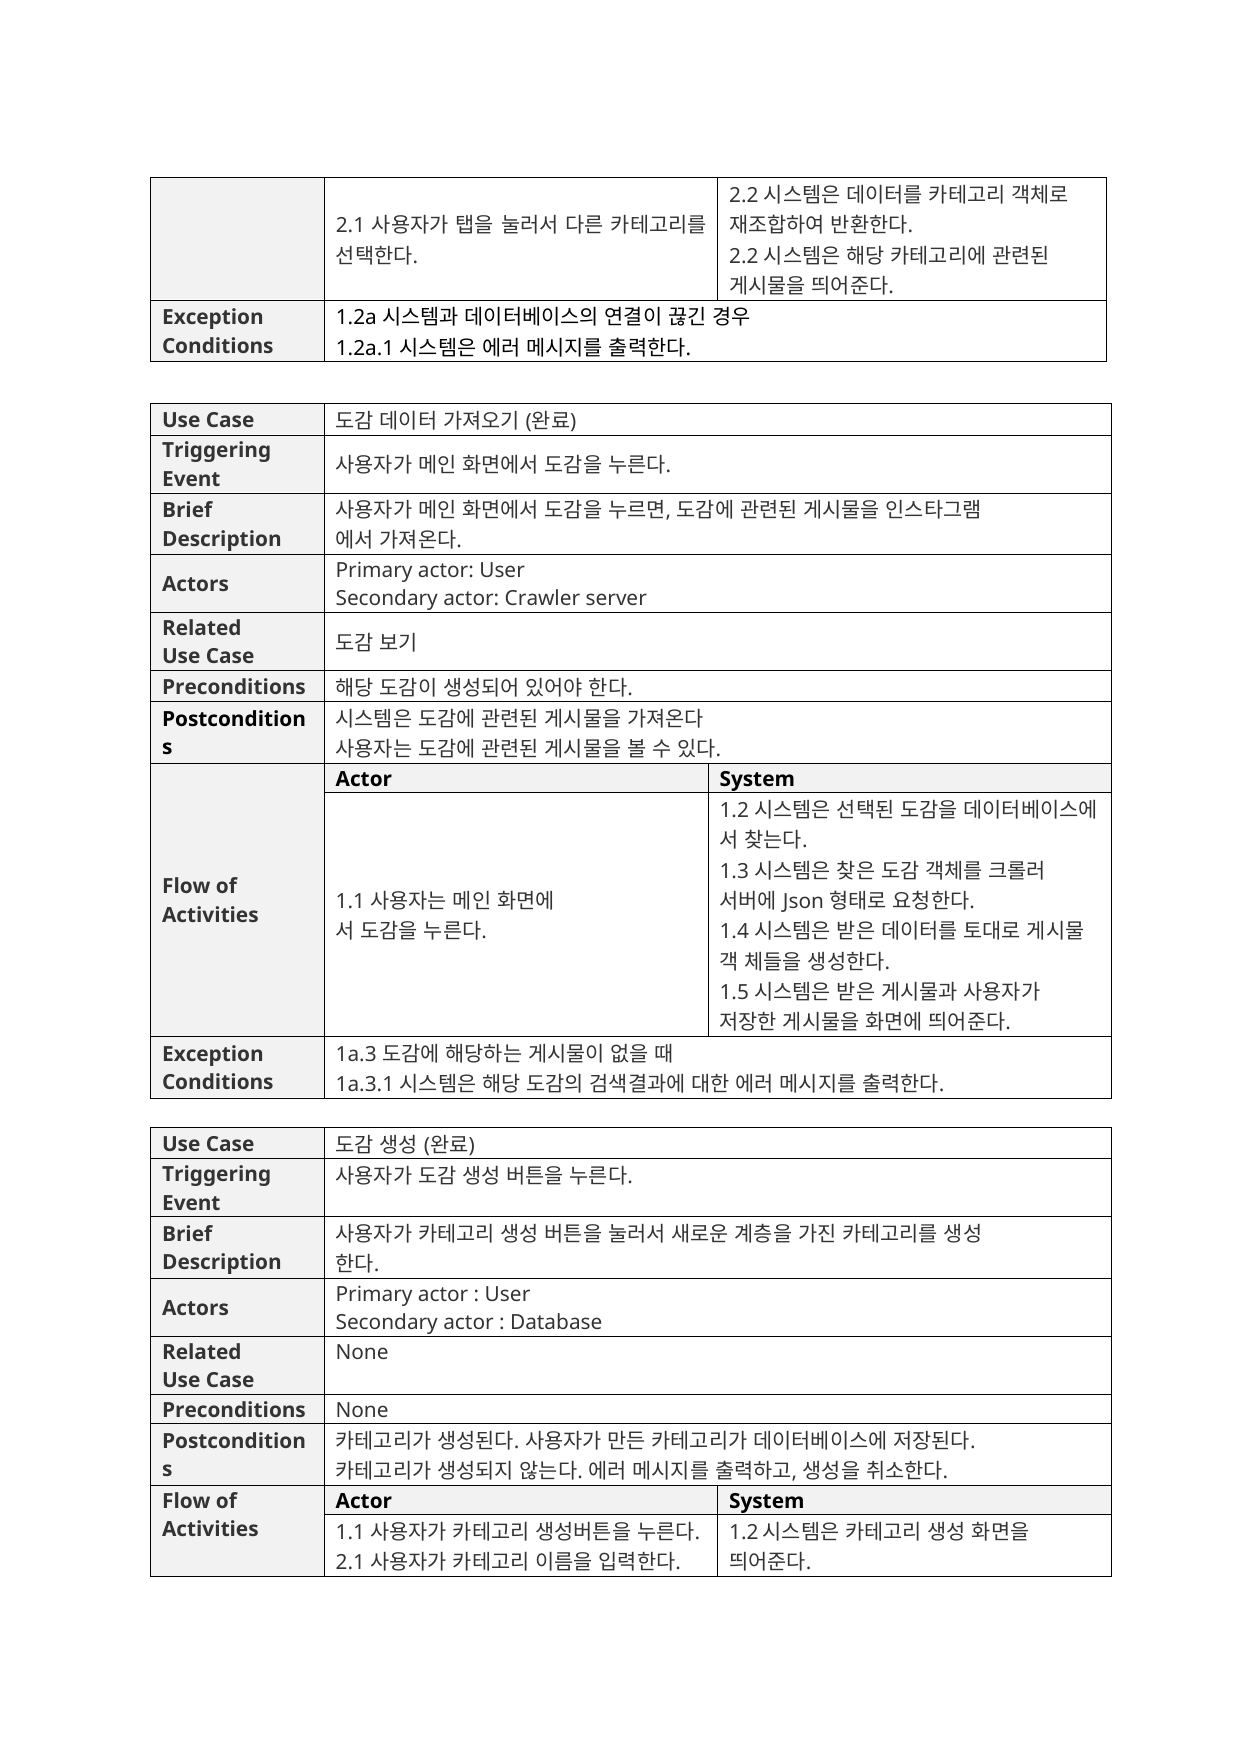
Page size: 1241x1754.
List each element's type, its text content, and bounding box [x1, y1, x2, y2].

table_cell Actors [151, 555, 324, 612]
table_cell Actor [325, 1486, 717, 1514]
table_cell 해당 도감이 생성되어 있어야 한다. [325, 671, 1111, 701]
table_cell Primary actor: User Secondary actor: Crawler server [325, 555, 1111, 612]
table_header 도감 데이터 가져오기 (완료) [325, 404, 1111, 434]
table_cell Actor [325, 764, 708, 792]
table_cell System [709, 764, 1111, 792]
table_cell 도감 보기 [325, 613, 1111, 670]
table_cell Brief Description [151, 494, 324, 554]
table_cell 사용자가 도감 생성 버튼을 누른다. [325, 1159, 1111, 1216]
table_cell Triggering Event [151, 436, 324, 492]
table_cell Postconditions [151, 1424, 324, 1485]
table_cell 시스템은 도감에 관련된 게시물을 가져온다 사용자는 도감에 관련된 게시물을 볼 수 있다. [325, 702, 1111, 763]
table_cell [718, 1515, 1111, 1576]
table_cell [325, 178, 717, 299]
table_cell Exception Conditions [151, 1037, 324, 1097]
table_cell 사용자가 메인 화면에서 도감을 누르면, 도감에 관련된 게시물을 인스타그램 에서 가져온다. [325, 494, 1111, 554]
table_cell Exception Conditions [151, 301, 324, 361]
table_cell Flow of Activities [151, 1486, 324, 1576]
table_cell 1.2a 시스템과 데이터베이스의 연결이 끊긴 경우 1.2a.1 시스템은 에러 메시지를 출력한다. [325, 301, 1106, 361]
table_cell 사용자가 카테고리 생성 버튼을 눌러서 새로운 계층을 가진 카테고리를 생성 한다. [325, 1217, 1111, 1278]
table_header Use Case [151, 1128, 324, 1158]
table_header Use Case [151, 404, 324, 434]
table_cell Actors [151, 1279, 324, 1336]
table_cell Related Use Case [151, 1337, 324, 1394]
table_cell Primary actor : User Secondary actor : Database [325, 1279, 1111, 1336]
table_cell Related Use Case [151, 613, 324, 670]
table_cell Postconditions [151, 702, 324, 763]
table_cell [325, 1515, 717, 1576]
table_cell Flow of Activities [151, 764, 324, 1036]
table_cell Preconditions [151, 1395, 324, 1423]
table_cell None [325, 1337, 1111, 1394]
table_cell 1.1 사용자는 메인 화면에 서 도감을 누른다. [325, 793, 708, 1036]
table_cell Preconditions [151, 671, 324, 701]
table_header 도감 생성 (완료) [325, 1128, 1111, 1158]
table_cell Brief Description [151, 1217, 324, 1278]
table_cell Triggering Event [151, 1159, 324, 1216]
table_cell 사용자가 메인 화면에서 도감을 누른다. [325, 436, 1111, 492]
table_cell 카테고리가 생성된다. 사용자가 만든 카테고리가 데이터베이스에 저장된다. 카테고리가 생성되지 않는다. 에러 메시지를 출력하고, 생성을 취소한다. [325, 1424, 1111, 1485]
table_cell None [325, 1395, 1111, 1423]
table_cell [718, 178, 1106, 299]
table_cell 1a.3 도감에 해당하는 게시물이 없을 때 1a.3.1 시스템은 해당 도감의 검색결과에 대한 에러 메시지를 출력한다. [325, 1037, 1111, 1097]
table_cell System [718, 1486, 1111, 1514]
table_cell 1.2 시스템은 선택된 도감을 데이터베이스에 서 찾는다. 1.3 시스템은 찾은 도감 객체를 크롤러 서버에 Json 형태로 요청한다. 1.4 시스템은 받은 데이터를 토대로 게시물 객 체들을 생성한다. 1.5 시스템은 받은 게시물과 사용자가 저장한 게시물을 화면에 띄어준다. [709, 793, 1111, 1036]
